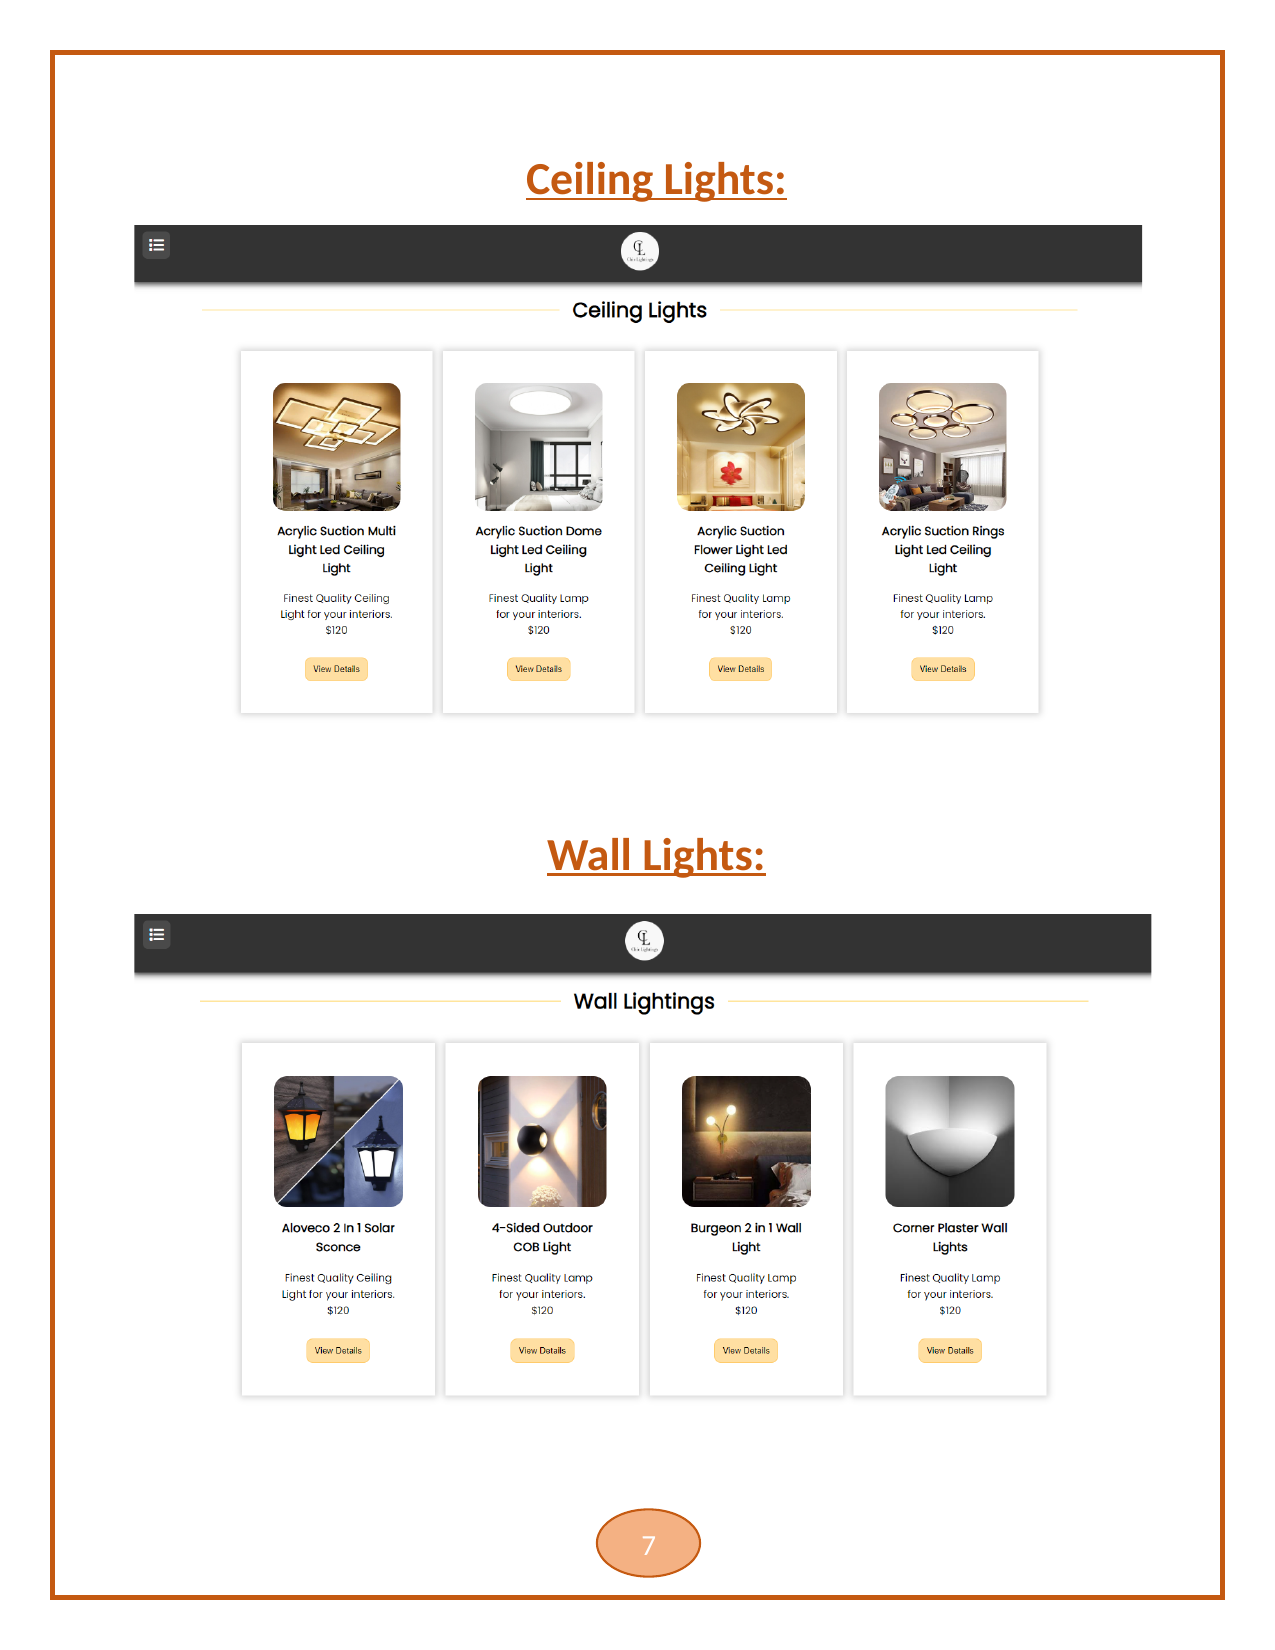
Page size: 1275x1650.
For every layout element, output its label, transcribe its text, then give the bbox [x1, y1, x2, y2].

picture [134, 225, 1143, 737]
text Ceiling Lights: [187, 150, 1125, 206]
text Wall Lights: [187, 826, 1125, 882]
picture [134, 914, 1152, 1432]
